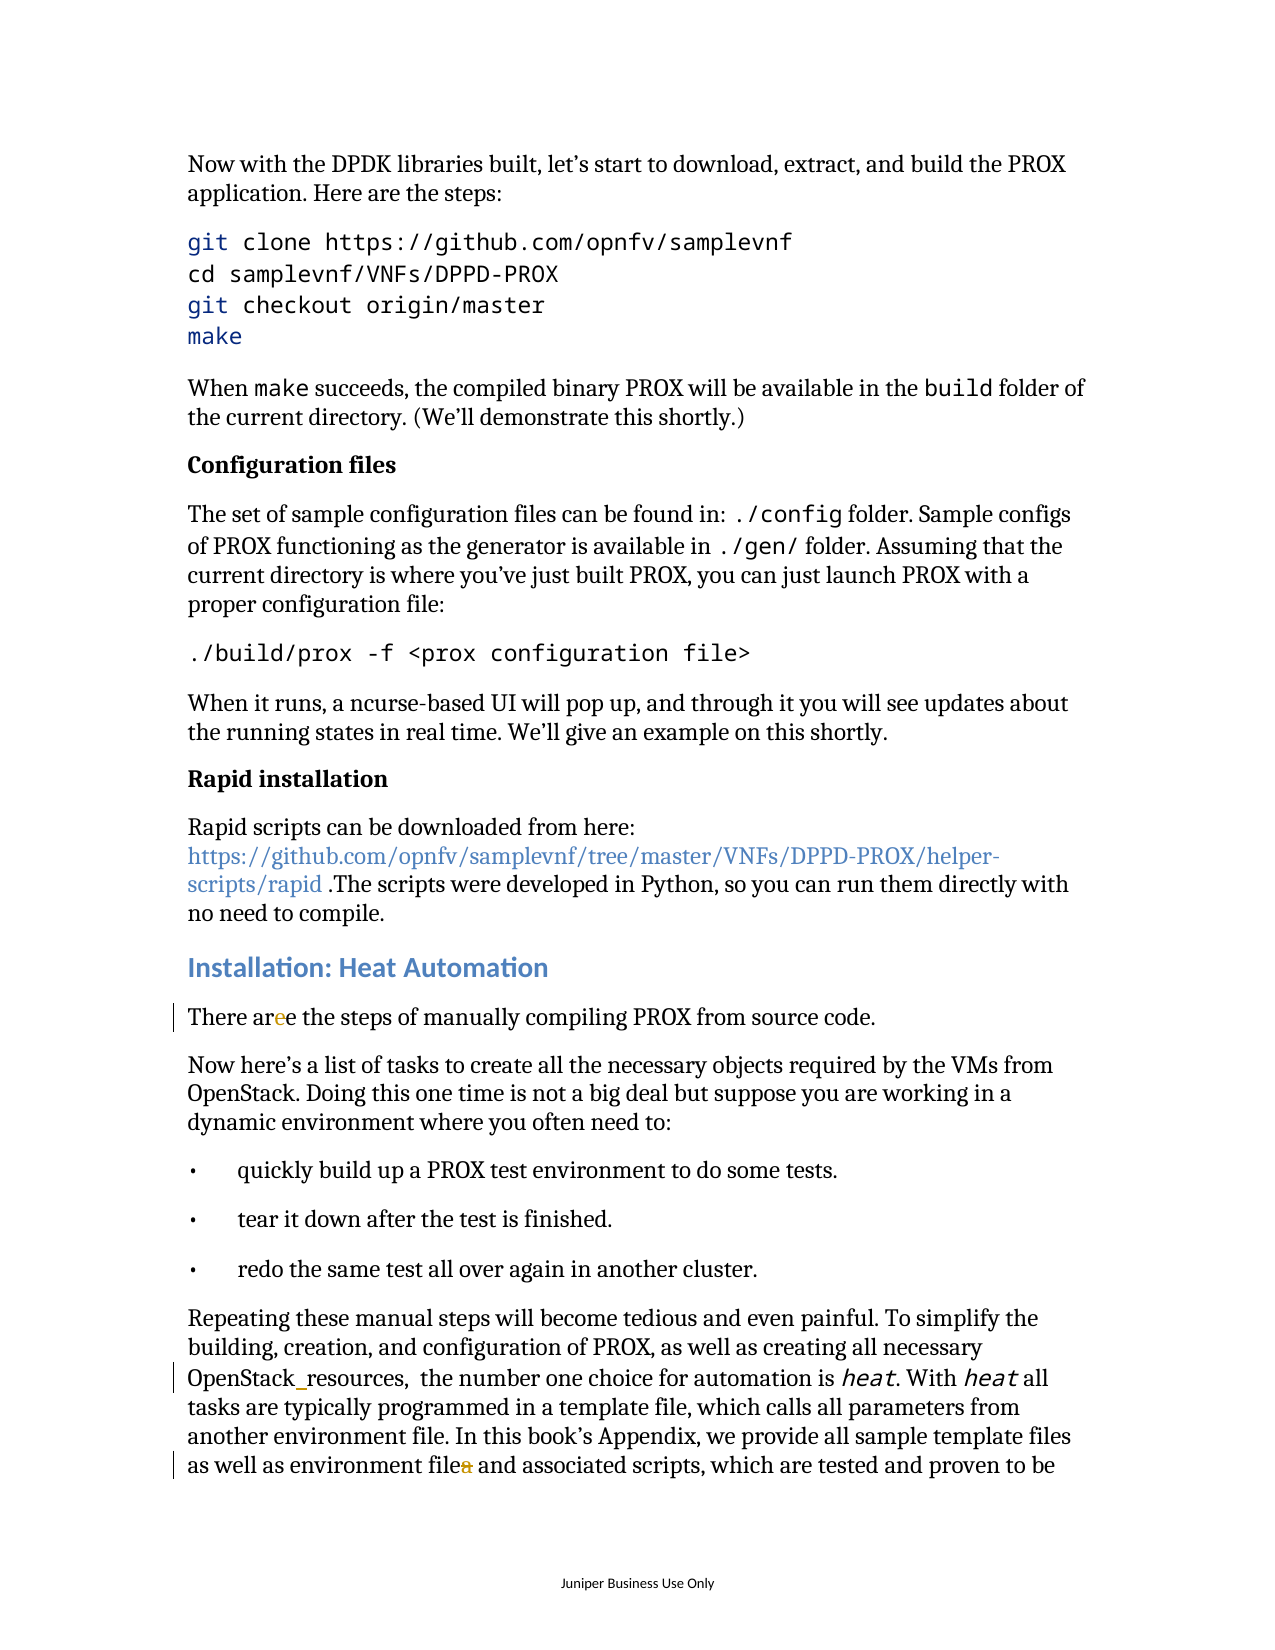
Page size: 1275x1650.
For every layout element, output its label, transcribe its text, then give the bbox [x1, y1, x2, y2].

text There are the steps of manually compiling PROX from source code. [187, 1003, 1087, 1032]
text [187, 1304, 1087, 1479]
text ./build/prox -f <prox configuration file> [187, 637, 1087, 668]
text Rapid installation [187, 765, 1087, 794]
list quickly build up a PROX test environment to do some tests. [187, 1156, 1087, 1184]
text When make succeeds, the compiled binary PROX will be available in the build folder of the current directory. (We’ll demonstrate this shortly.) [187, 372, 1087, 432]
text git clone https://github.com/opnfv/samplevnf cd samplevnf/VNFs/DPPD-PROX git checkout origin/master make [187, 226, 1087, 351]
text Rapid scripts can be downloaded from here: https://github.com/opnfv/samplevnf/tree/master/VNFs/DPPD-PROX/helper-scripts/rapid .The scripts were developed in Python, so you can run them directly with no need to compile. [187, 813, 1087, 928]
subtitle Installation: Heat Automation [187, 949, 1087, 984]
list tear it down after the test is finished. [187, 1205, 1087, 1234]
text When it runs, a ncurse-based UI will pop up, and through it you will see updates about the running states in real time. We’ll give an example on this shortly. [187, 689, 1087, 747]
text The set of sample configuration files can be found in: ./config folder. Sample configs of PROX functioning as the generator is available in ./gen/ folder. Assuming that the current directory is where you’ve just built PROX, you can just launch PROX with a proper configuration file: [187, 498, 1087, 618]
text Configuration files [187, 451, 1087, 479]
list redo the same test all over again in another cluster. [187, 1255, 1087, 1283]
text Now here’s a list of tasks to create all the necessary objects required by the VMs from OpenStack. Doing this one time is not a big deal but suppose you are working in a dynamic environment where you often need to: [187, 1051, 1087, 1137]
text Now with the DPDK libraries built, let’s start to download, extract, and build the PROX application. Here are the steps: [187, 150, 1087, 207]
